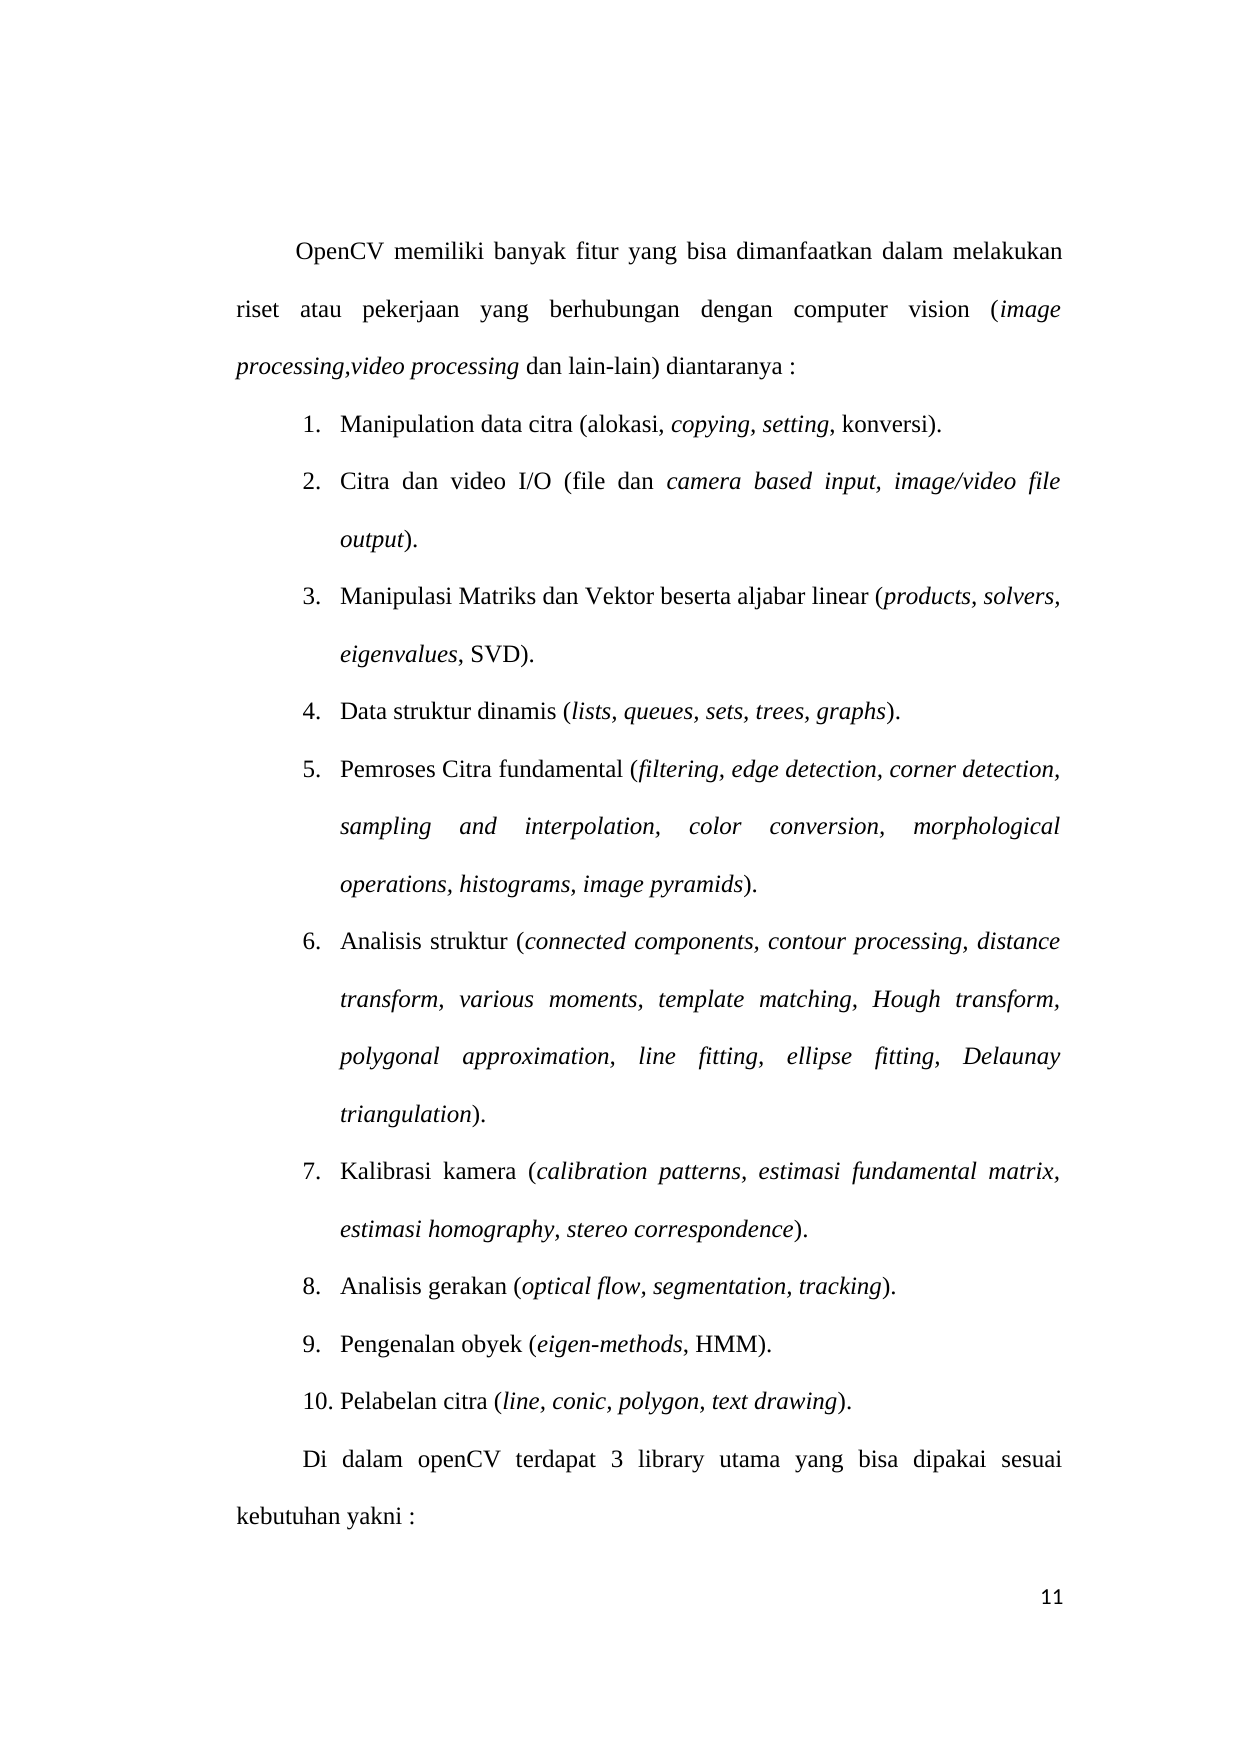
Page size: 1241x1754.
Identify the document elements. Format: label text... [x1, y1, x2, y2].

list Kalibrasi kamera (calibration patterns, estimasi fundamental matrix, estimasi homography, stereo correspondence). [302, 1156, 1063, 1242]
list Manipulasi Matriks dan Vektor beserta aljabar linear (products, solvers, eigenvalues, SVD). [302, 581, 1063, 667]
list Data struktur dinamis (lists, queues, sets, trees, graphs). [302, 696, 1063, 725]
list Analisis struktur (connected components, contour processing, distance transform, various moments, template matching, Hough transform, polygonal approximation, line fitting, ellipse fitting, Delaunay triangulation). [302, 926, 1063, 1127]
list Pelabelan citra (line, conic, polygon, text drawing). [302, 1386, 1063, 1415]
list Manipulation data citra (alokasi, copying, setting, konversi). [302, 409, 1063, 437]
list Pemroses Citra fundamental (filtering, edge detection, corner detection, sampling and interpolation, color conversion, morphological operations, histograms, image pyramids). [302, 754, 1063, 897]
text Di dalam openCV terdapat 3 library utama yang bisa dipakai sesuai kebutuhan yakni : [236, 1444, 1063, 1530]
text OpenCV memiliki banyak fitur yang bisa dimanfaatkan dalam melakukan riset atau pekerjaan yang berhubungan dengan computer vision (image processing,video processing dan lain-lain) diantaranya : [236, 236, 1063, 380]
list Analisis gerakan (optical flow, segmentation, tracking). [302, 1271, 1063, 1300]
list Pengenalan obyek (eigen-methods, HMM). [302, 1329, 1063, 1357]
list Citra dan video I/O (file dan camera based input, image/video file output). [302, 466, 1063, 552]
